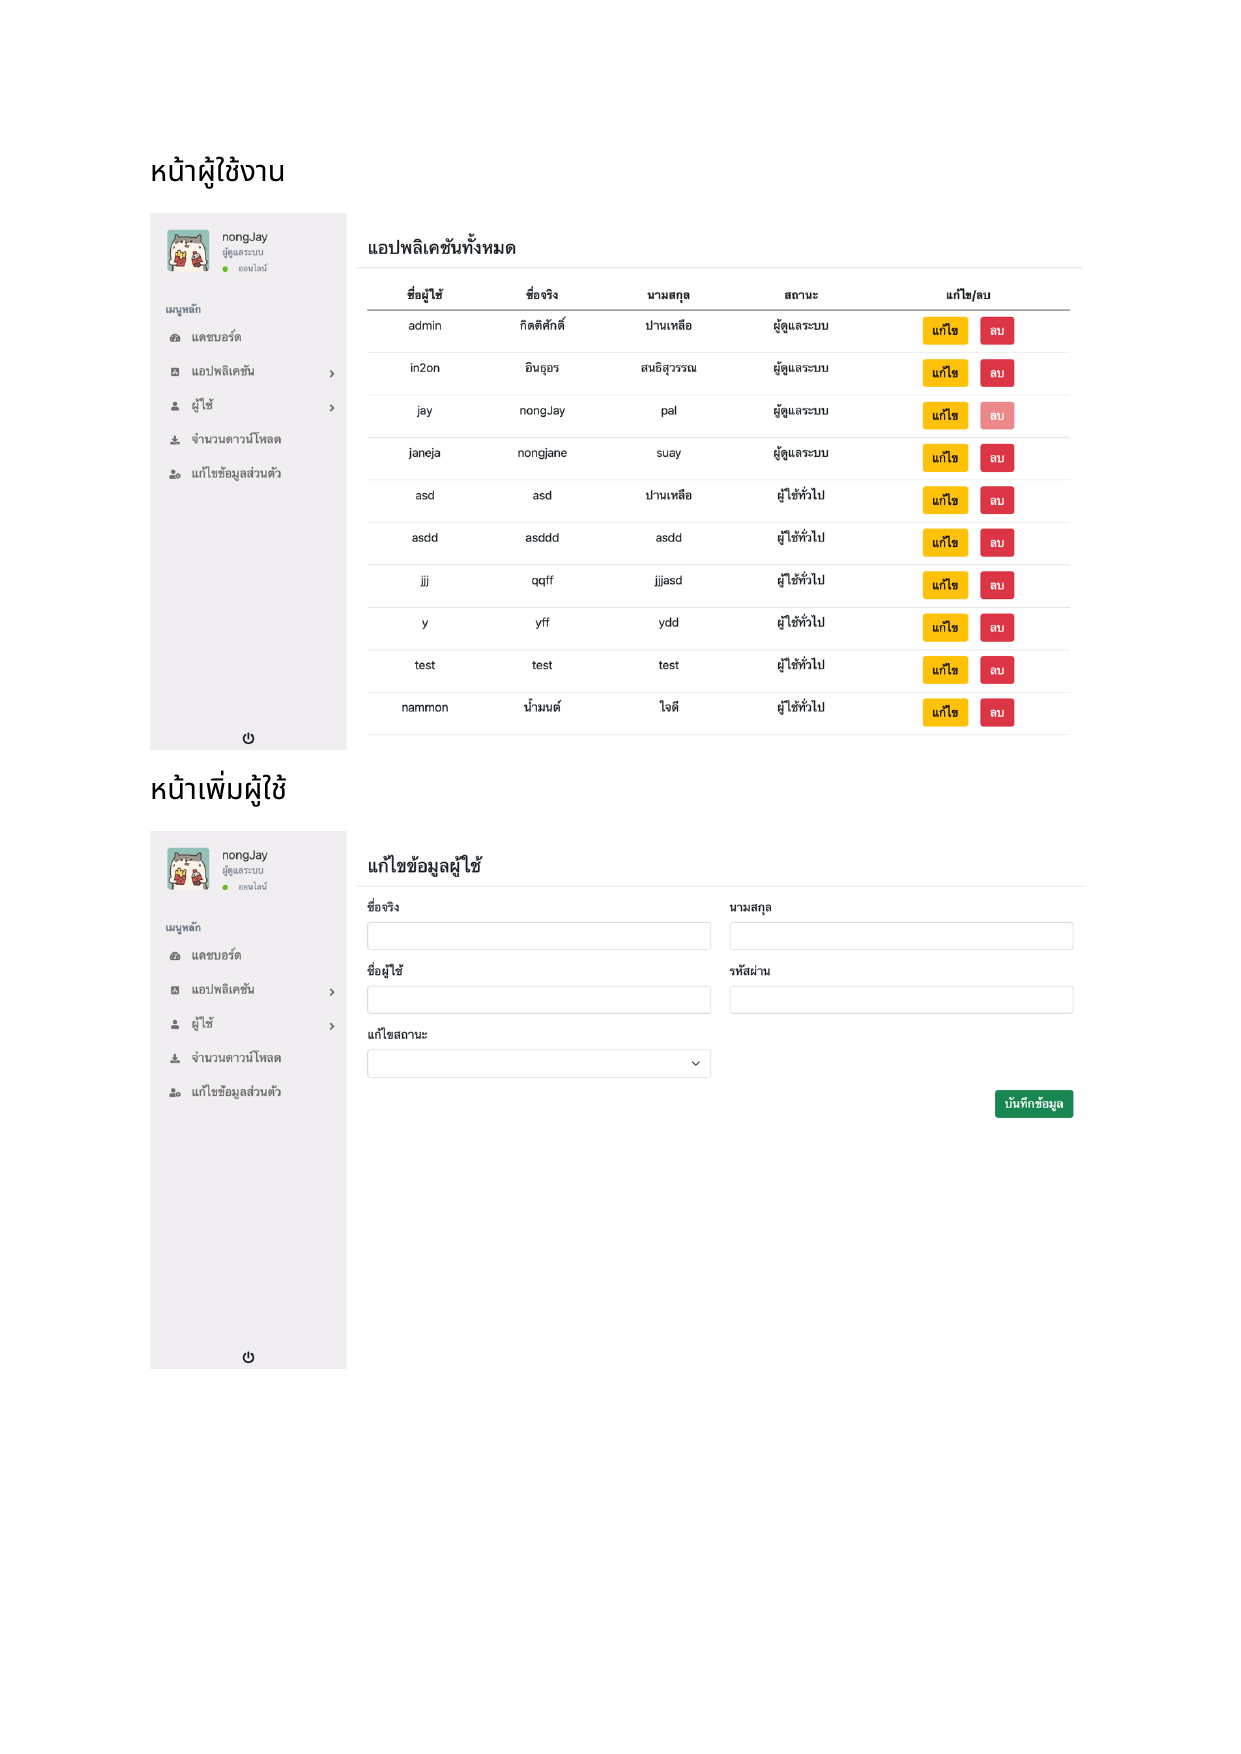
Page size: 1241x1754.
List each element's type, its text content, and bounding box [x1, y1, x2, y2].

picture [150, 831, 1091, 1369]
picture [150, 213, 1091, 750]
text หน้าเพิ่มผู้ใช้ [150, 768, 1090, 812]
text หน้าผู้ใช้งาน [150, 150, 1090, 194]
